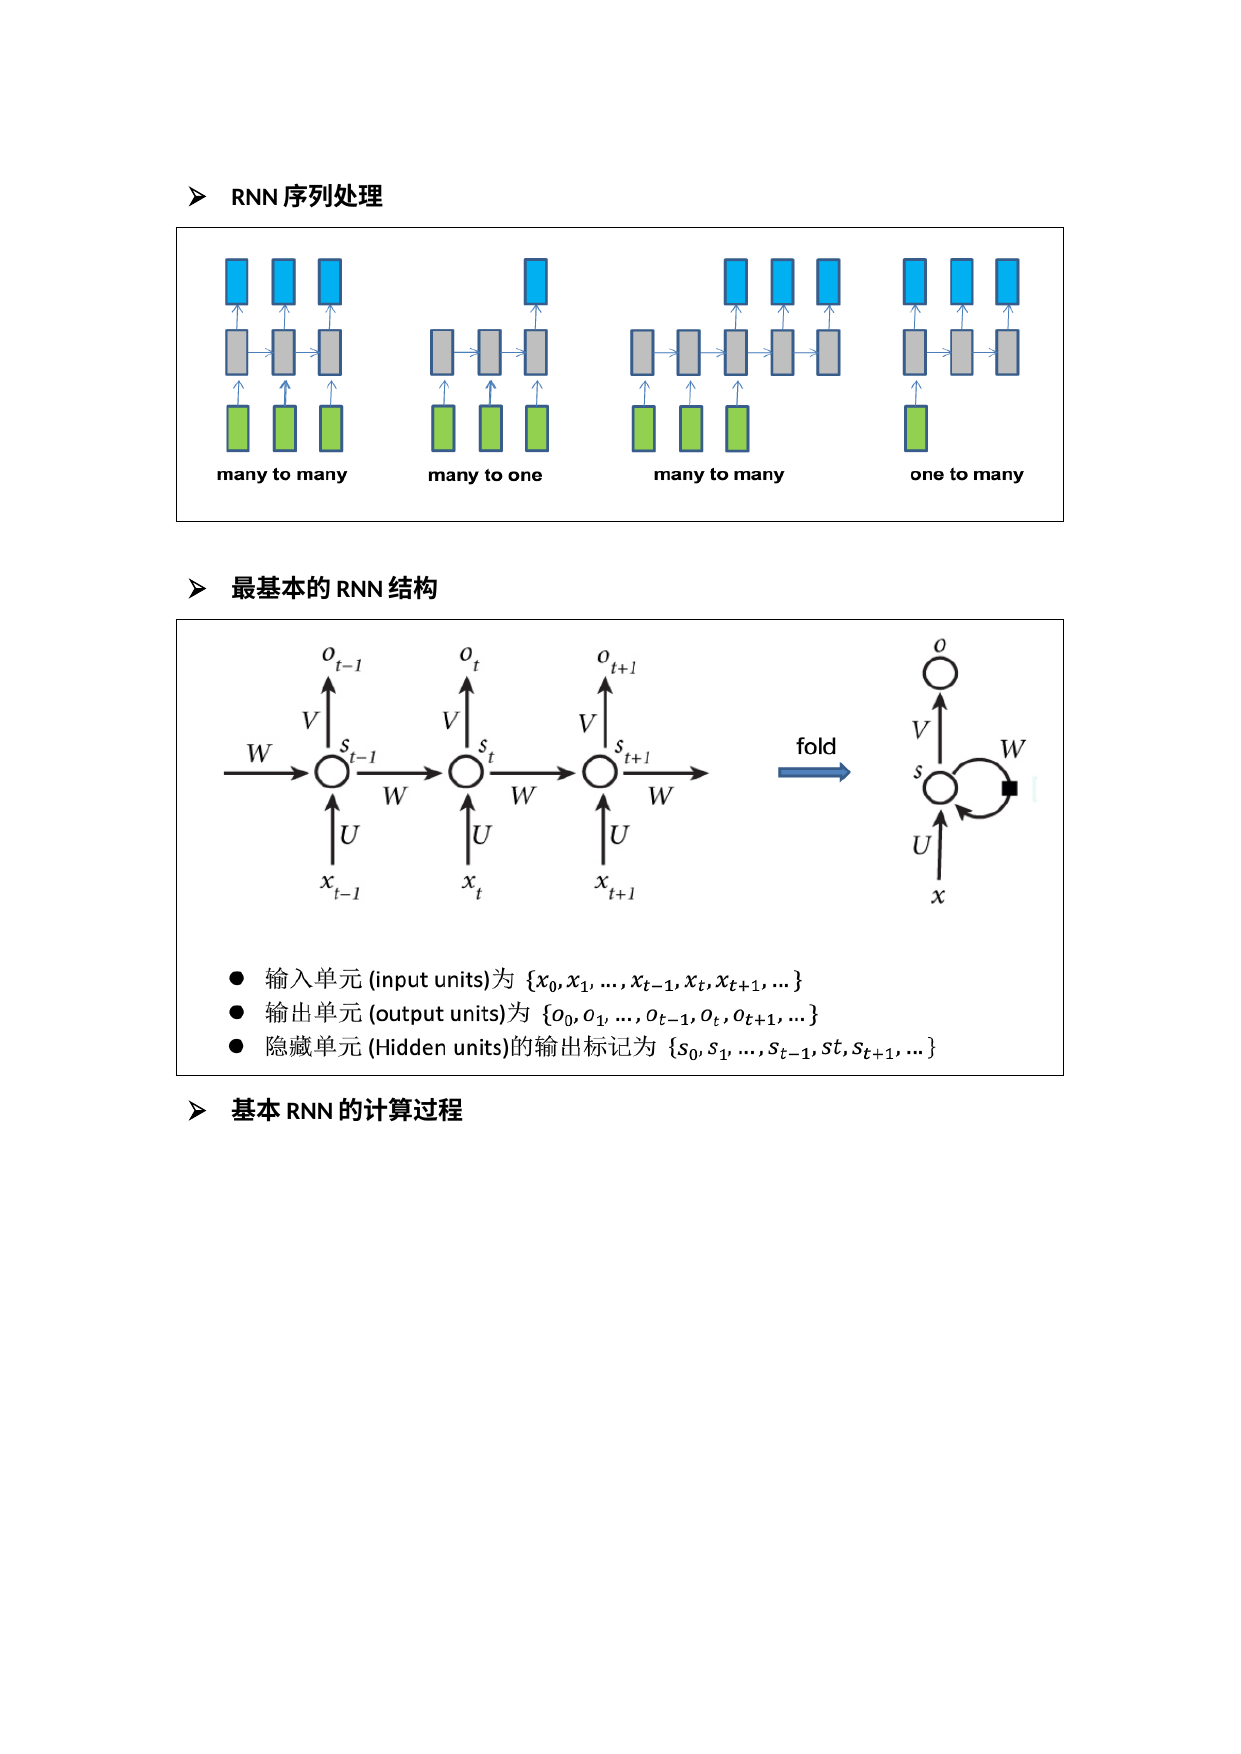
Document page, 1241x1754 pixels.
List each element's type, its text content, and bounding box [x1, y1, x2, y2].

picture [187, 228, 1052, 516]
list RNN序列处理 [187, 162, 1053, 227]
picture [187, 620, 1053, 1072]
list 最基本的RNN结构 [187, 554, 1053, 619]
table_header [177, 620, 1063, 1075]
table_header [177, 228, 1063, 521]
list 基本RNN的计算过程 [187, 1076, 1053, 1141]
